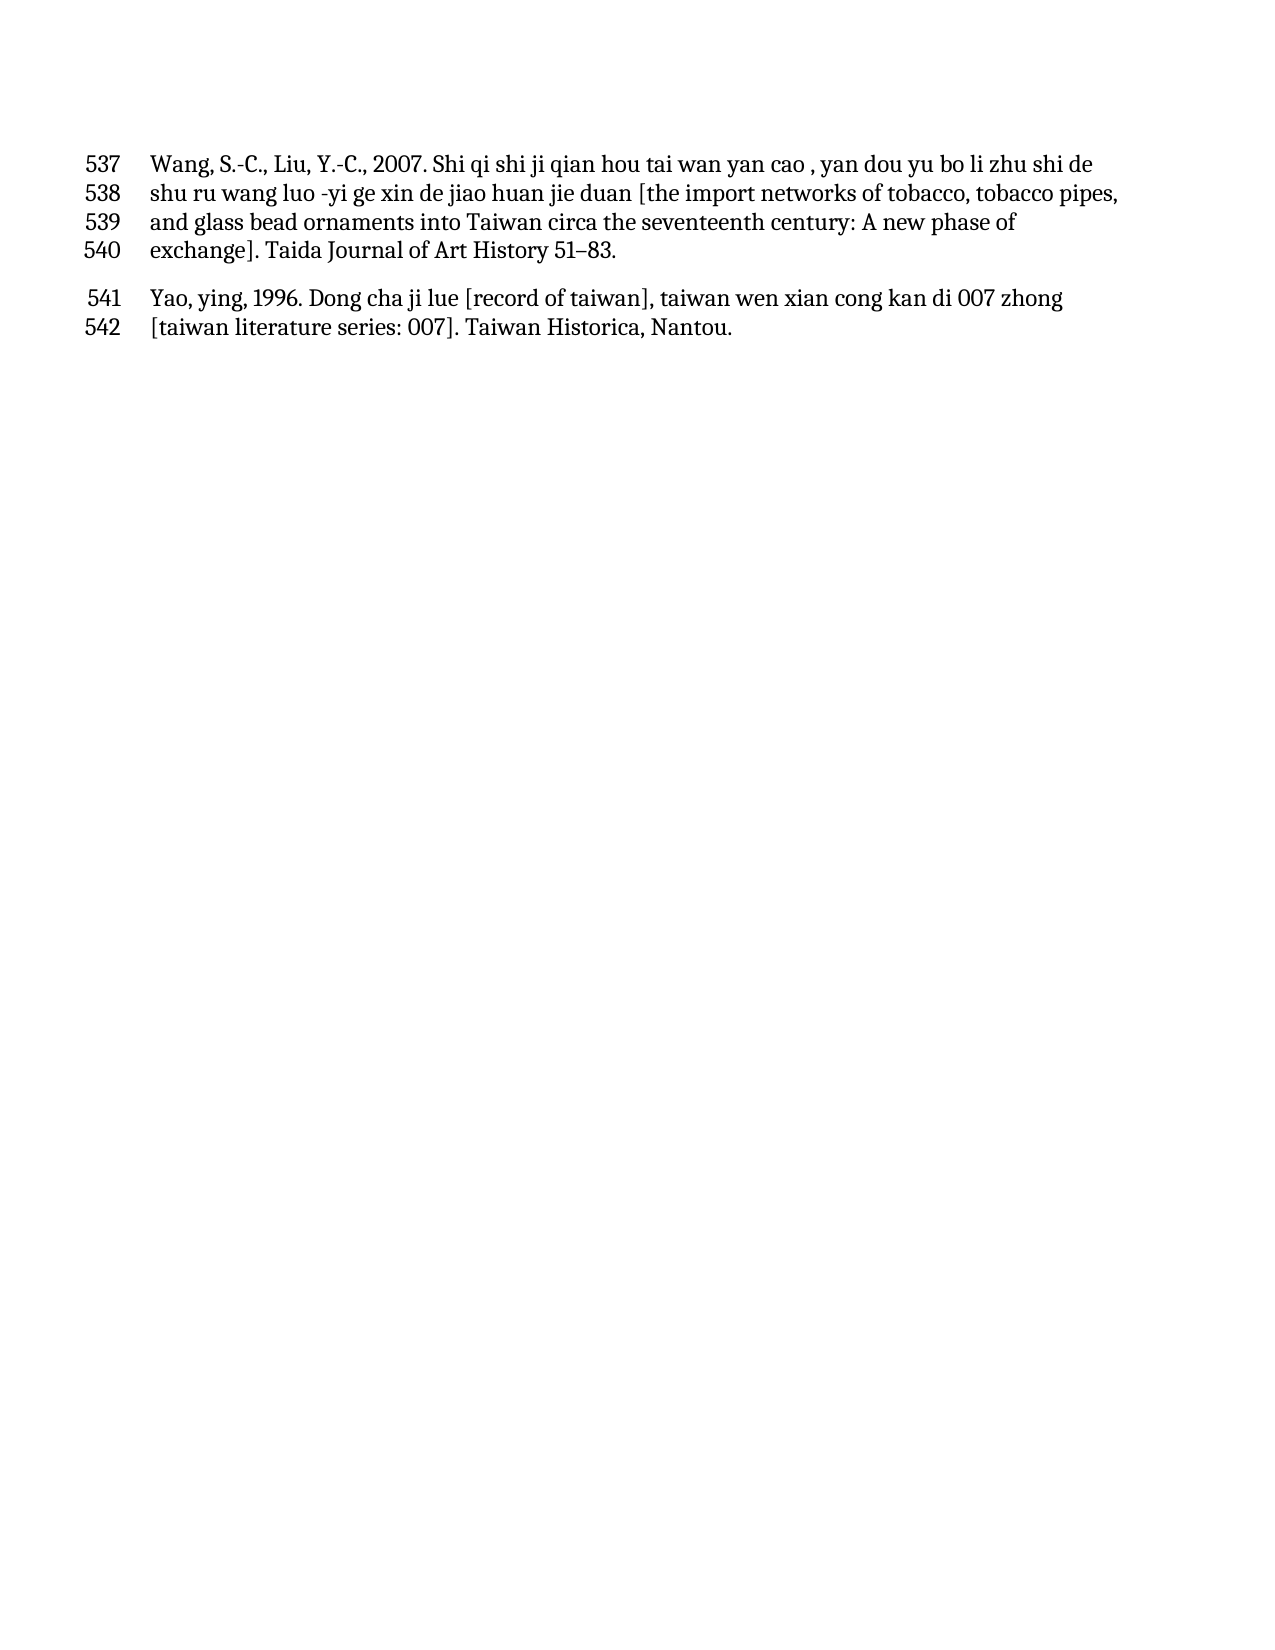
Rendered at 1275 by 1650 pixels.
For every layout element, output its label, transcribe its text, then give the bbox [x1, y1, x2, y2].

text Wang, S.-C., Liu, Y.-C., 2007. Shi qi shi ji qian hou tai wan yan cao , yan dou yu bo li zhu shi de shu ru wang luo -yi ge xin de jiao huan jie duan [the import networks of tobacco, tobacco pipes, and glass bead ornaments into Taiwan circa the seventeenth century: A new phase of exchange]. Taida Journal of Art History 51–83. [150, 150, 1125, 265]
text Yao, ying, 1996. Dong cha ji lue [record of taiwan], taiwan wen xian cong kan di 007 zhong [taiwan literature series: 007]. Taiwan Historica, Nantou. [150, 284, 1125, 341]
